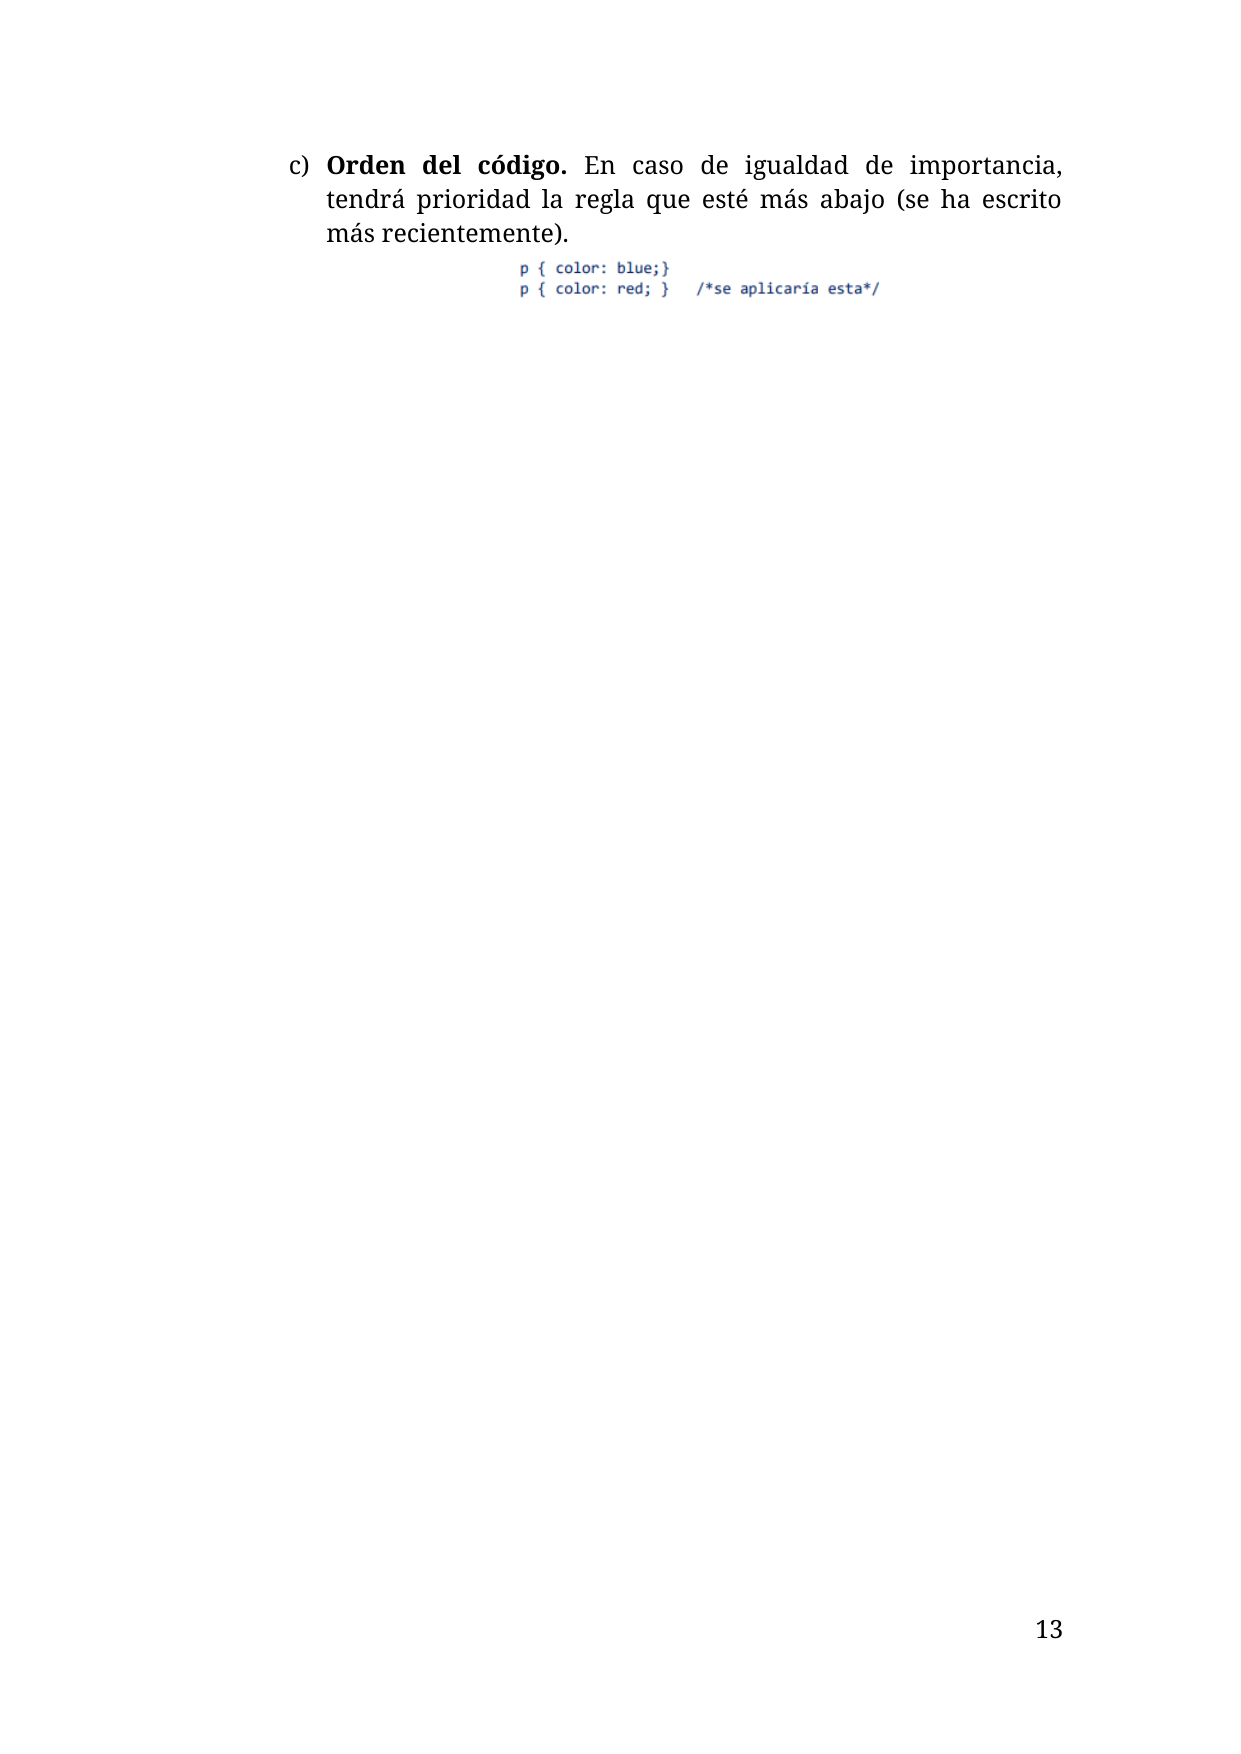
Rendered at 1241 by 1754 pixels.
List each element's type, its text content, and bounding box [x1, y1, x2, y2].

list Orden del código. En caso de igualdad de importancia, tendrá prioridad la regla que esté más abajo (se ha escrito más recientemente). [288, 148, 1063, 250]
picture [504, 249, 885, 307]
